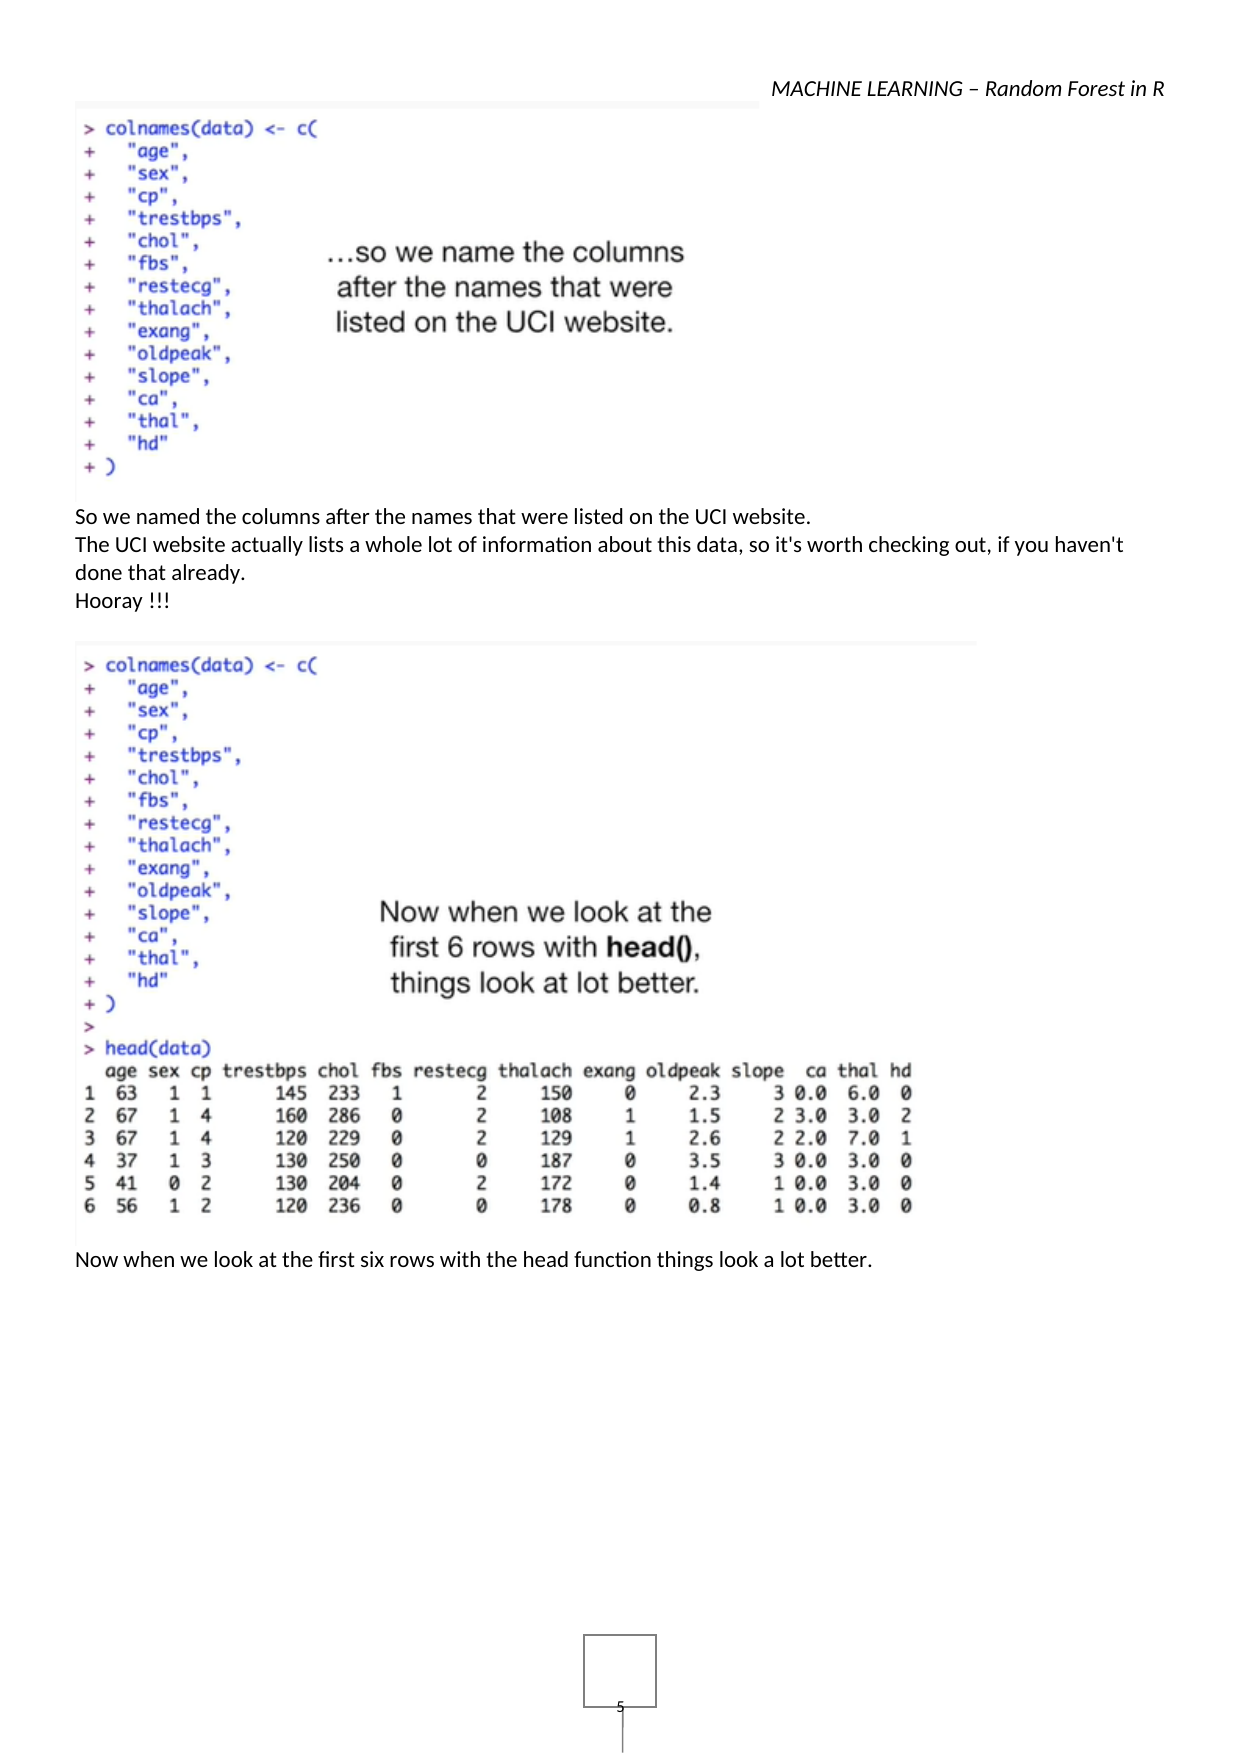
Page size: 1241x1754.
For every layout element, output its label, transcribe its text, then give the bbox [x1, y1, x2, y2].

picture [75, 101, 760, 502]
text So we named the columns after the names that were listed on the UCI website. [75, 502, 1165, 530]
text The UCI website actually lists a whole lot of information about this data, so it's worth checking out, if you haven't done that already. [75, 530, 1165, 586]
text Hooray !!! [75, 586, 1165, 614]
picture [75, 641, 977, 1246]
text Now when we look at the first six rows with the head function things look a lot better. [75, 1245, 1165, 1273]
